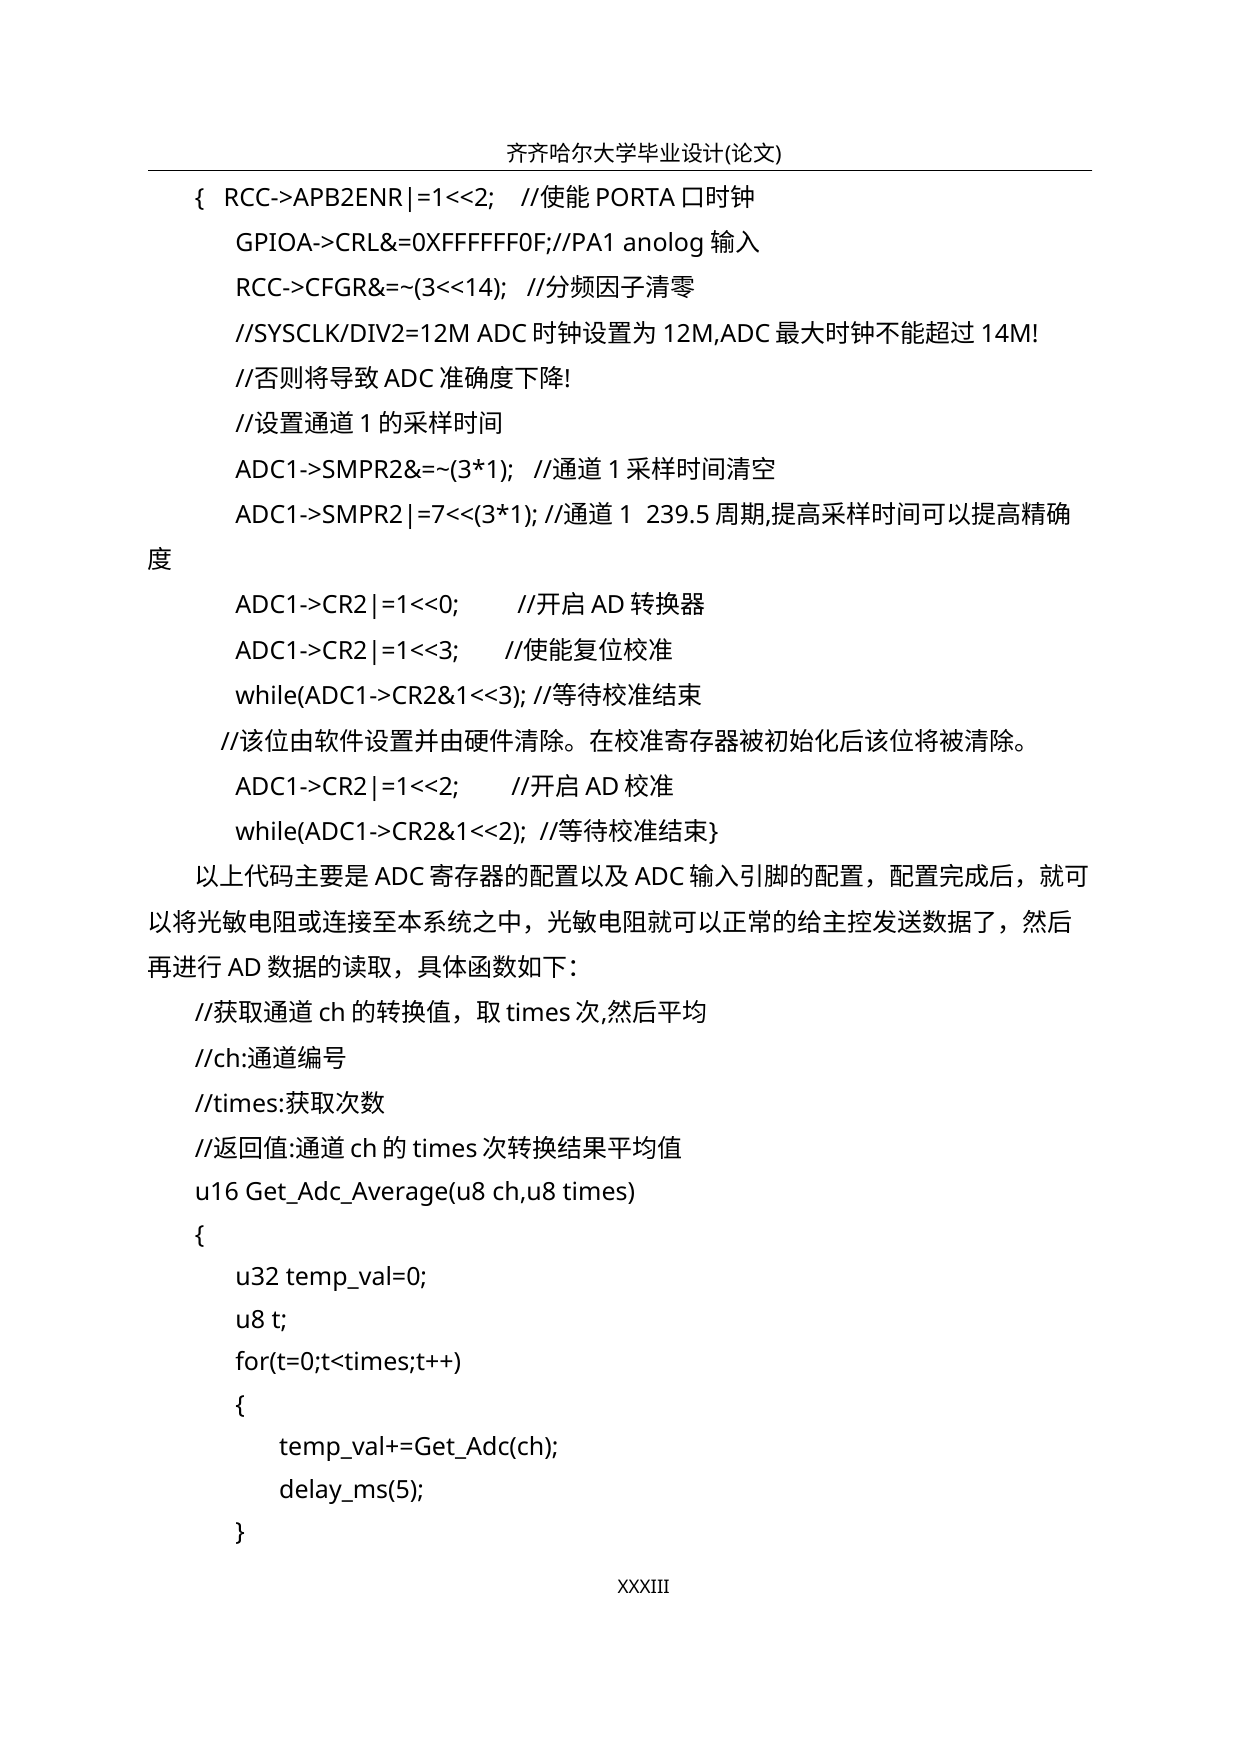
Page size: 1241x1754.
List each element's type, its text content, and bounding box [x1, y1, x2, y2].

text { RCC->APB2ENR|=1<<2; //使能PORTA口时钟 [148, 177, 1092, 213]
text //返回值:通道ch的times次转换结果平均值 [148, 1129, 1092, 1165]
text ADC1->CR2|=1<<0; //开启AD转换器 [148, 585, 1092, 621]
text //该位由软件设置并由硬件清除。在校准寄存器被初始化后该位将被清除。 [148, 721, 1092, 757]
text } [148, 1514, 1092, 1548]
text ADC1->SMPR2&=~(3*1); //通道1采样时间清空 [148, 449, 1092, 485]
text u16 Get_Adc_Average(u8 ch,u8 times) [148, 1174, 1092, 1208]
text //获取通道ch的转换值，取times次,然后平均 [148, 993, 1092, 1029]
text ADC1->SMPR2|=7<<(3*1); //通道1 239.5周期,提高采样时间可以提高精确度 [148, 494, 1092, 576]
text u32 temp_val=0; [148, 1259, 1092, 1293]
text { [148, 1217, 1092, 1251]
text //否则将导致ADC准确度下降! [148, 358, 1092, 395]
text for(t=0;t<times;t++) [148, 1344, 1092, 1378]
text //设置通道1的采样时间 [148, 404, 1092, 440]
text u8 t; [148, 1302, 1092, 1336]
text temp_val+=Get_Adc(ch); [148, 1429, 1092, 1463]
text 以上代码主要是ADC寄存器的配置以及ADC输入引脚的配置，配置完成后，就可以将光敏电阻或连接至本系统之中，光敏电阻就可以正常的给主控发送数据了，然后再进行AD数据的读取，具体函数如下： [148, 857, 1092, 984]
text //SYSCLK/DIV2=12M ADC时钟设置为12M,ADC最大时钟不能超过14M! [148, 313, 1092, 349]
text RCC->CFGR&=~(3<<14); //分频因子清零 [148, 268, 1092, 304]
text delay_ms(5); [148, 1472, 1092, 1506]
text //times:获取次数 [148, 1083, 1092, 1120]
text while(ADC1->CR2&1<<2); //等待校准结束} [148, 812, 1092, 848]
text ADC1->CR2|=1<<3; //使能复位校准 [148, 630, 1092, 667]
text GPIOA->CRL&=0XFFFFFF0F;//PA1 anolog输入 [148, 222, 1092, 259]
text ADC1->CR2|=1<<2; //开启AD校准 [148, 766, 1092, 802]
text while(ADC1->CR2&1<<3); //等待校准结束 [148, 676, 1092, 712]
text { [148, 1387, 1092, 1421]
text //ch:通道编号 [148, 1038, 1092, 1074]
